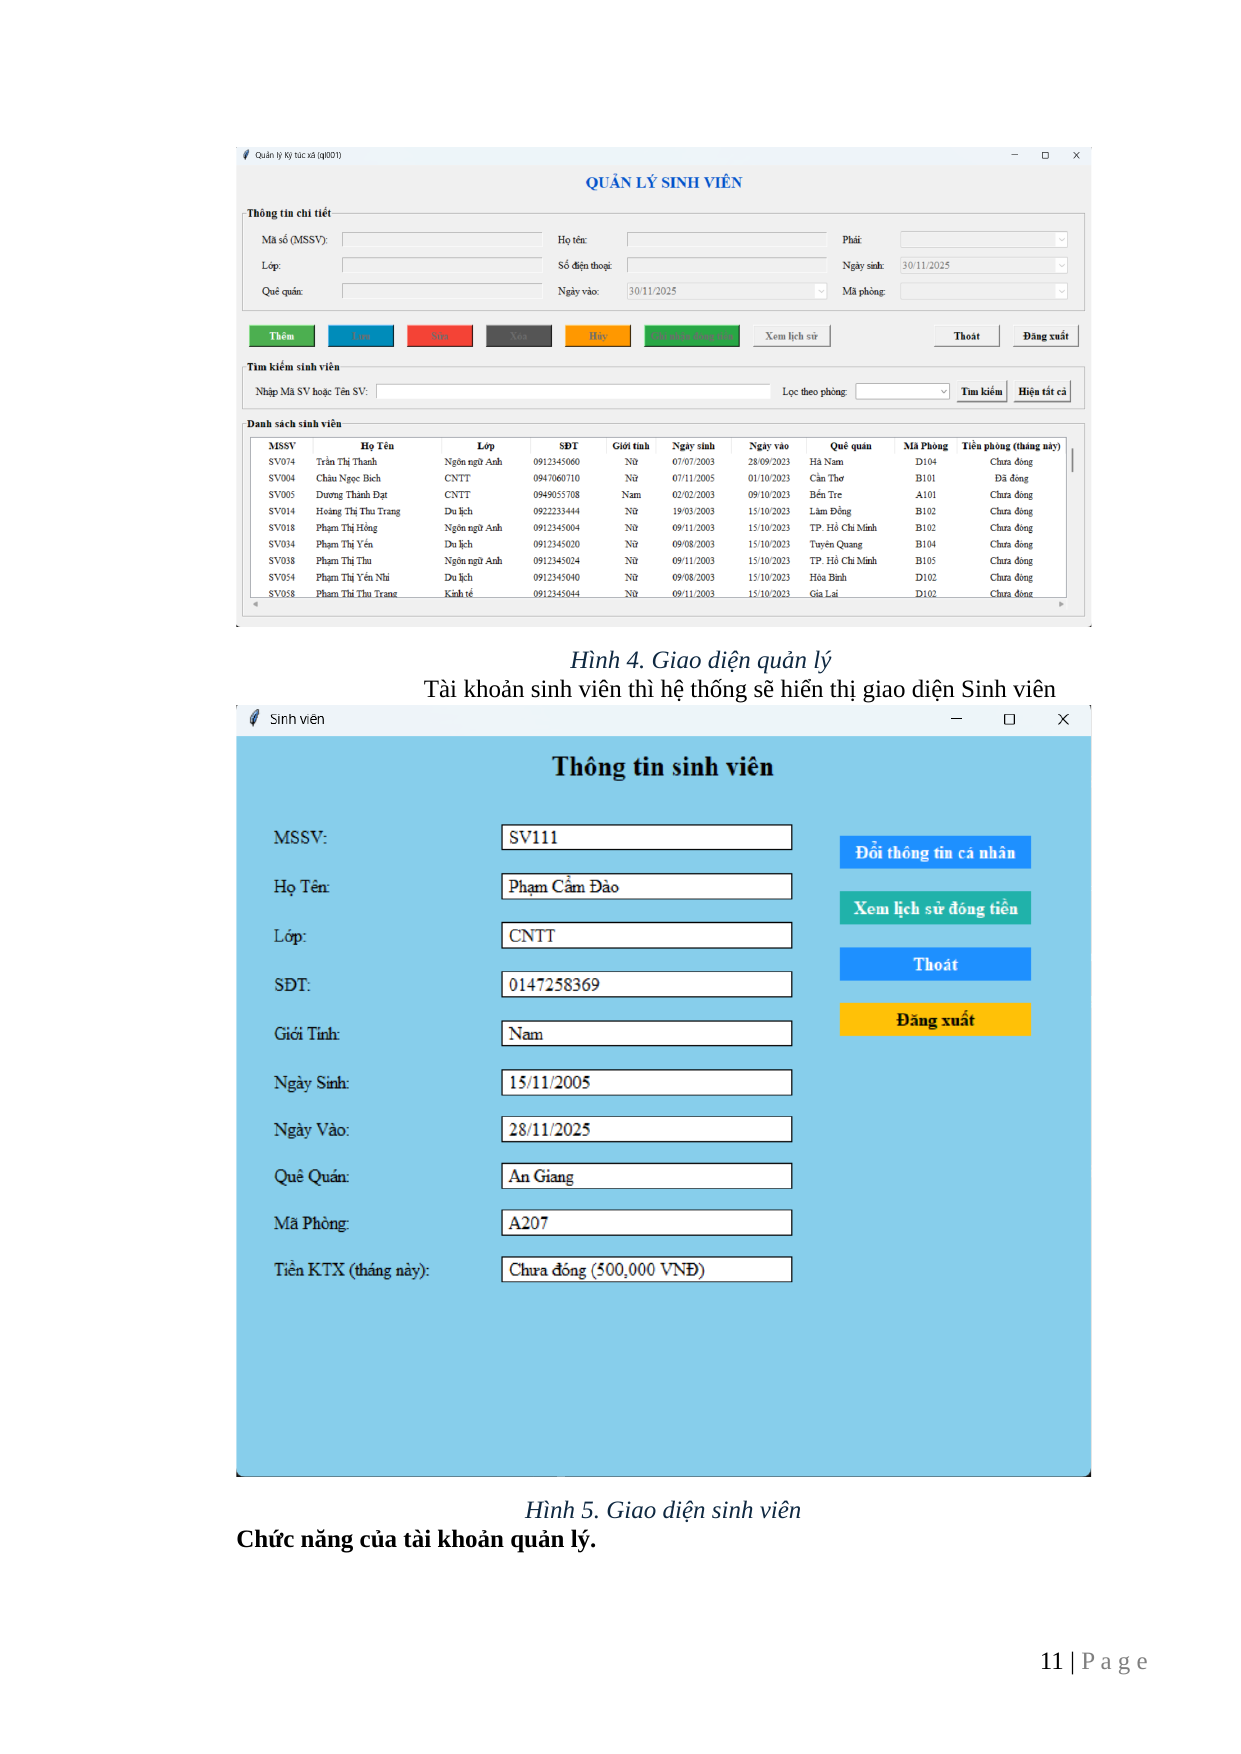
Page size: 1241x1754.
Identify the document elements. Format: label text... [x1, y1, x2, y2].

list Tài khoản sinh viên thì hệ thống sẽ hiển thị giao diện Sinh viên [424, 674, 1092, 703]
text Hình 5. Giao diện sinh viên [236, 1495, 1092, 1524]
picture [236, 705, 1092, 1477]
picture [236, 147, 1092, 627]
text Hình 4. Giao diện quản lý [236, 645, 1092, 674]
list Chức năng của tài khoản quản lý. [236, 1524, 1092, 1552]
